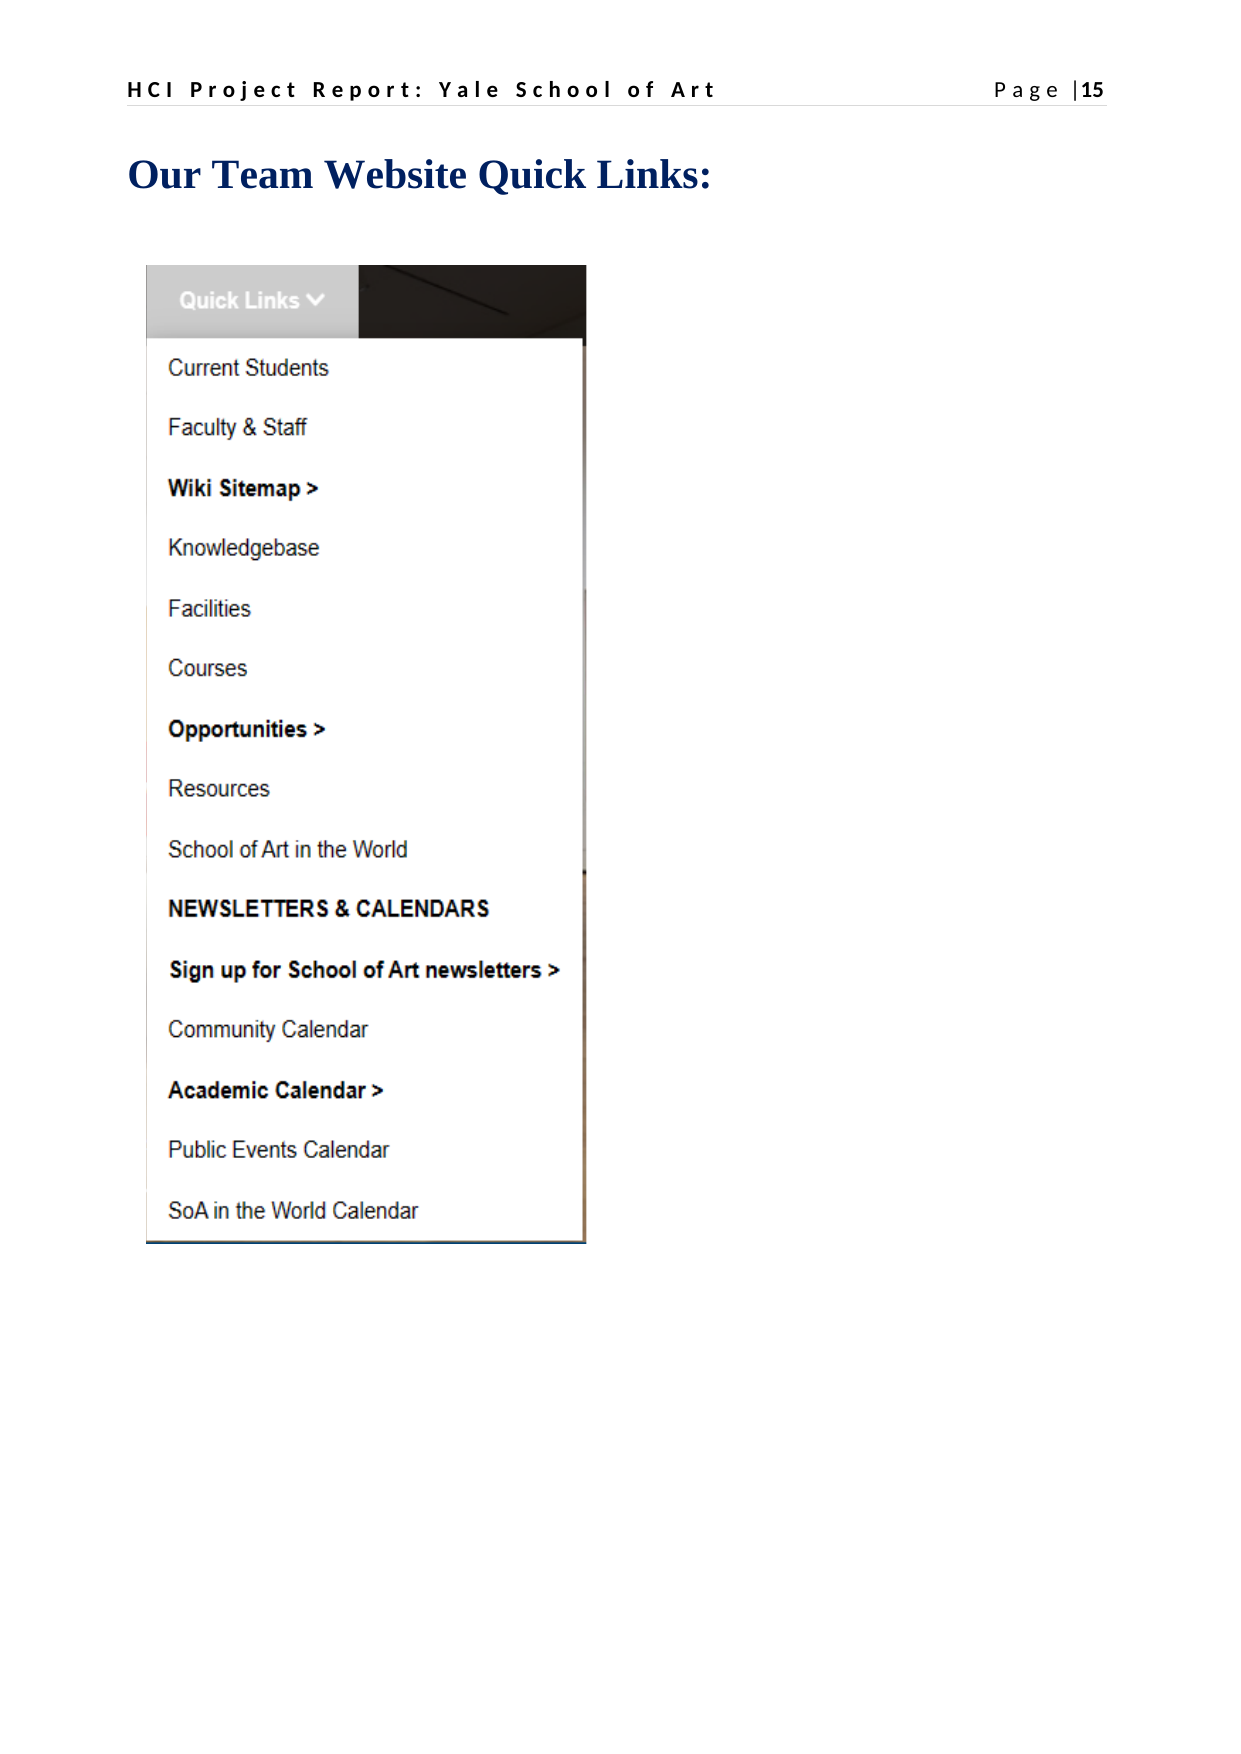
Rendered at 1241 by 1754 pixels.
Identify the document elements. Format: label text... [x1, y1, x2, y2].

text Our Team Website Quick Links: [127, 150, 1107, 198]
picture [146, 265, 587, 1244]
